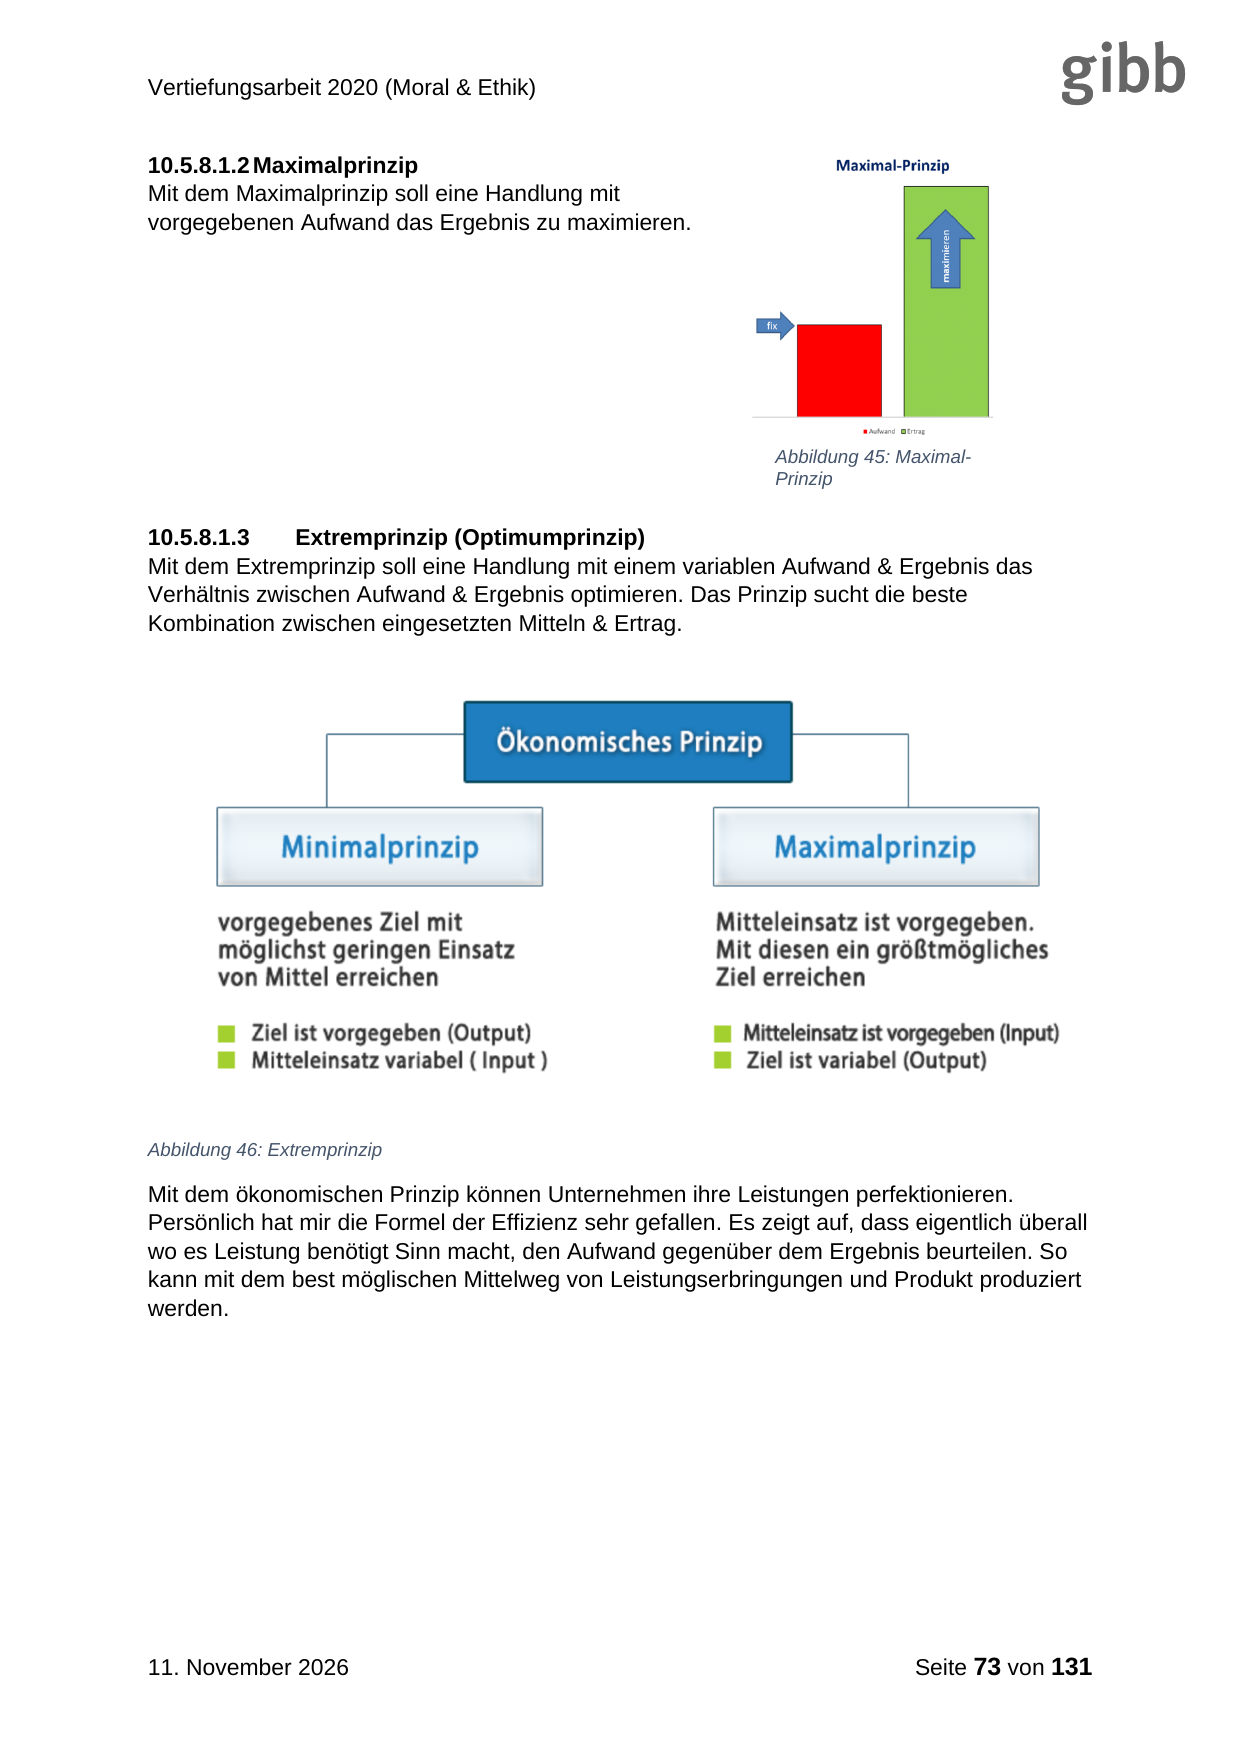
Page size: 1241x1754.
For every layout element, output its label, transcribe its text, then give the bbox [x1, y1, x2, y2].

text Mit dem Maximalprinzip soll eine Handlung mit vorgegebenen Aufwand das Ergebnis zu maximieren. [148, 180, 1093, 235]
text Mit dem Extremprinzip soll eine Handlung mit einem variablen Aufwand & Ergebnis das Verhältnis zwischen Aufwand & Ergebnis optimieren. Das Prinzip sucht die beste Kombination zwischen eingesetzten Mitteln & Ertrag. [148, 553, 1093, 636]
picture [1060, 39, 1187, 107]
subtitle Extremprinzip (Optimumprinzip) [148, 524, 1093, 551]
subtitle Maximalprinzip [148, 152, 1093, 178]
text Mit dem ökonomischen Prinzip können Unternehmen ihre Leistungen perfektionieren. Persönlich hat mir die Formel der Effizienz sehr gefallen. Es zeigt auf, dass eigentlich überall wo es Leistung benötigt Sinn macht, den Aufwand gegenüber dem Ergebnis beurteilen. So kann mit dem best möglischen Mittelweg von Leistungserbringungen und Produkt produziert werden. [148, 1181, 1093, 1321]
picture [190, 670, 1069, 1102]
